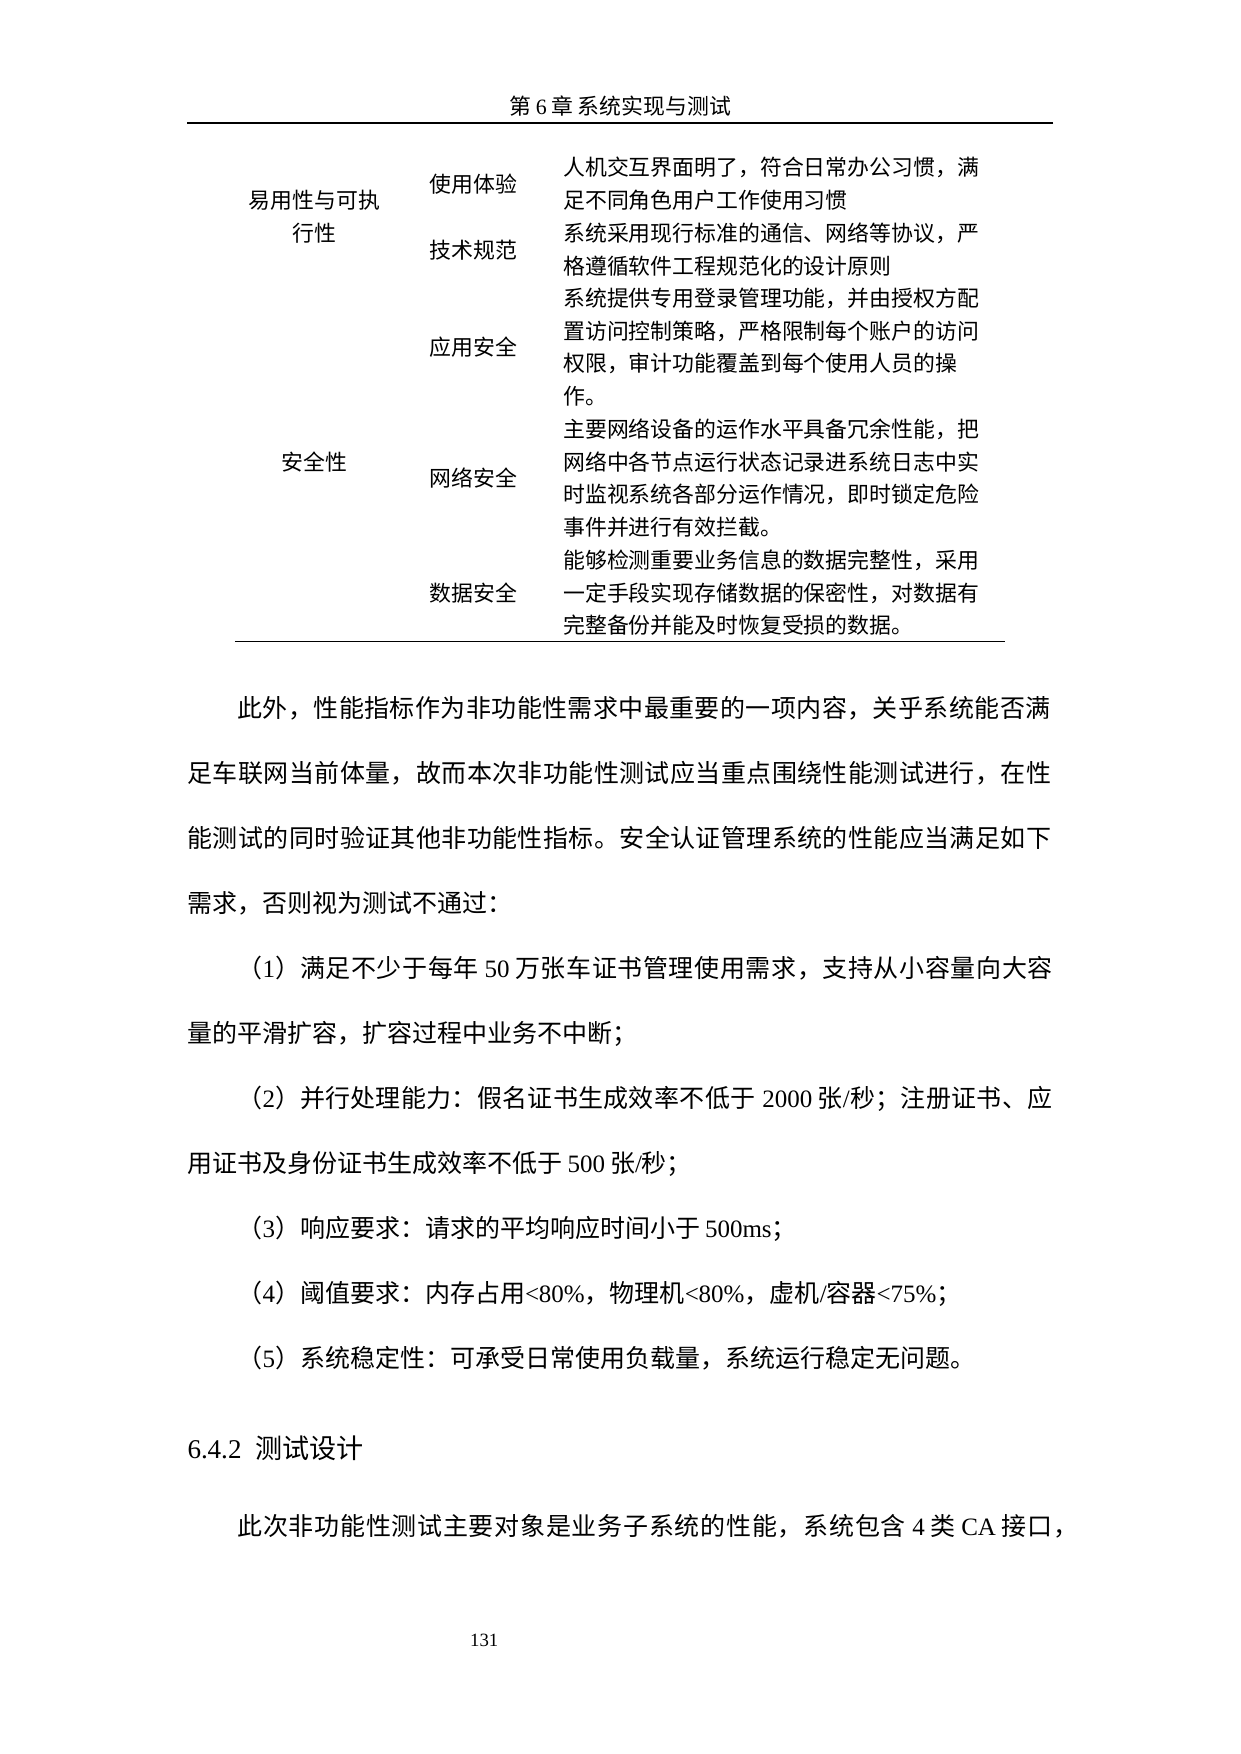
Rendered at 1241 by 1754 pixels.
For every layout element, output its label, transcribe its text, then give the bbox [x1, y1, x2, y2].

table_cell 数据安全 [394, 542, 552, 641]
text 此外，性能指标作为非功能性需求中最重要的一项内容，关乎系统能否满足车联网当前体量，故而本次非功能性测试应当重点围绕性能测试进行，在性能测试的同时验证其他非功能性指标。安全认证管理系统的性能应当满足如下需求，否则视为测试不通过： [187, 674, 1053, 934]
table_cell 能够检测重要业务信息的数据完整性，采用一定手段实现存储数据的保密性，对数据有完整备份并能及时恢复受损的数据。 [552, 542, 1005, 641]
table_cell 使用体验 [394, 150, 552, 215]
table_cell 应用安全 [394, 281, 552, 411]
table_cell 网络安全 [394, 411, 552, 542]
text 6.4.2 测试设计 [187, 1414, 1053, 1479]
table_cell 系统采用现行标准的通信、网络等协议，严格遵循软件工程规范化的设计原则 [552, 215, 1005, 281]
table_cell 主要网络设备的运作水平具备冗余性能，把网络中各节点运行状态记录进系统日志中实时监视系统各部分运作情况，即时锁定危险事件并进行有效拦截。 [552, 411, 1005, 542]
table_cell 系统提供专用登录管理功能，并由授权方配置访问控制策略，严格限制每个账户的访问权限，审计功能覆盖到每个使用人员的操作。 [552, 281, 1005, 411]
table_cell 易用性与可执行性 [235, 150, 394, 281]
list 系统稳定性：可承受日常使用负载量，系统运行稳定无问题。 [187, 1324, 1053, 1389]
list 阈值要求：内存占用<80%，物理机<80%，虚机/容器<75%； [187, 1259, 1053, 1324]
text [187, 1492, 1053, 1557]
list 响应要求：请求的平均响应时间小于500ms； [187, 1194, 1053, 1259]
table_cell 技术规范 [394, 215, 552, 281]
list 并行处理能力：假名证书生成效率不低于2000张/秒；注册证书、应用证书及身份证书生成效率不低于500张/秒； [187, 1064, 1053, 1194]
list 满足不少于每年50万张车证书管理使用需求，支持从小容量向大容量的平滑扩容，扩容过程中业务不中断； [187, 934, 1053, 1064]
table_cell 人机交互界面明了，符合日常办公习惯，满足不同角色用户工作使用习惯 [552, 150, 1005, 215]
table_cell 安全性 [235, 281, 394, 641]
